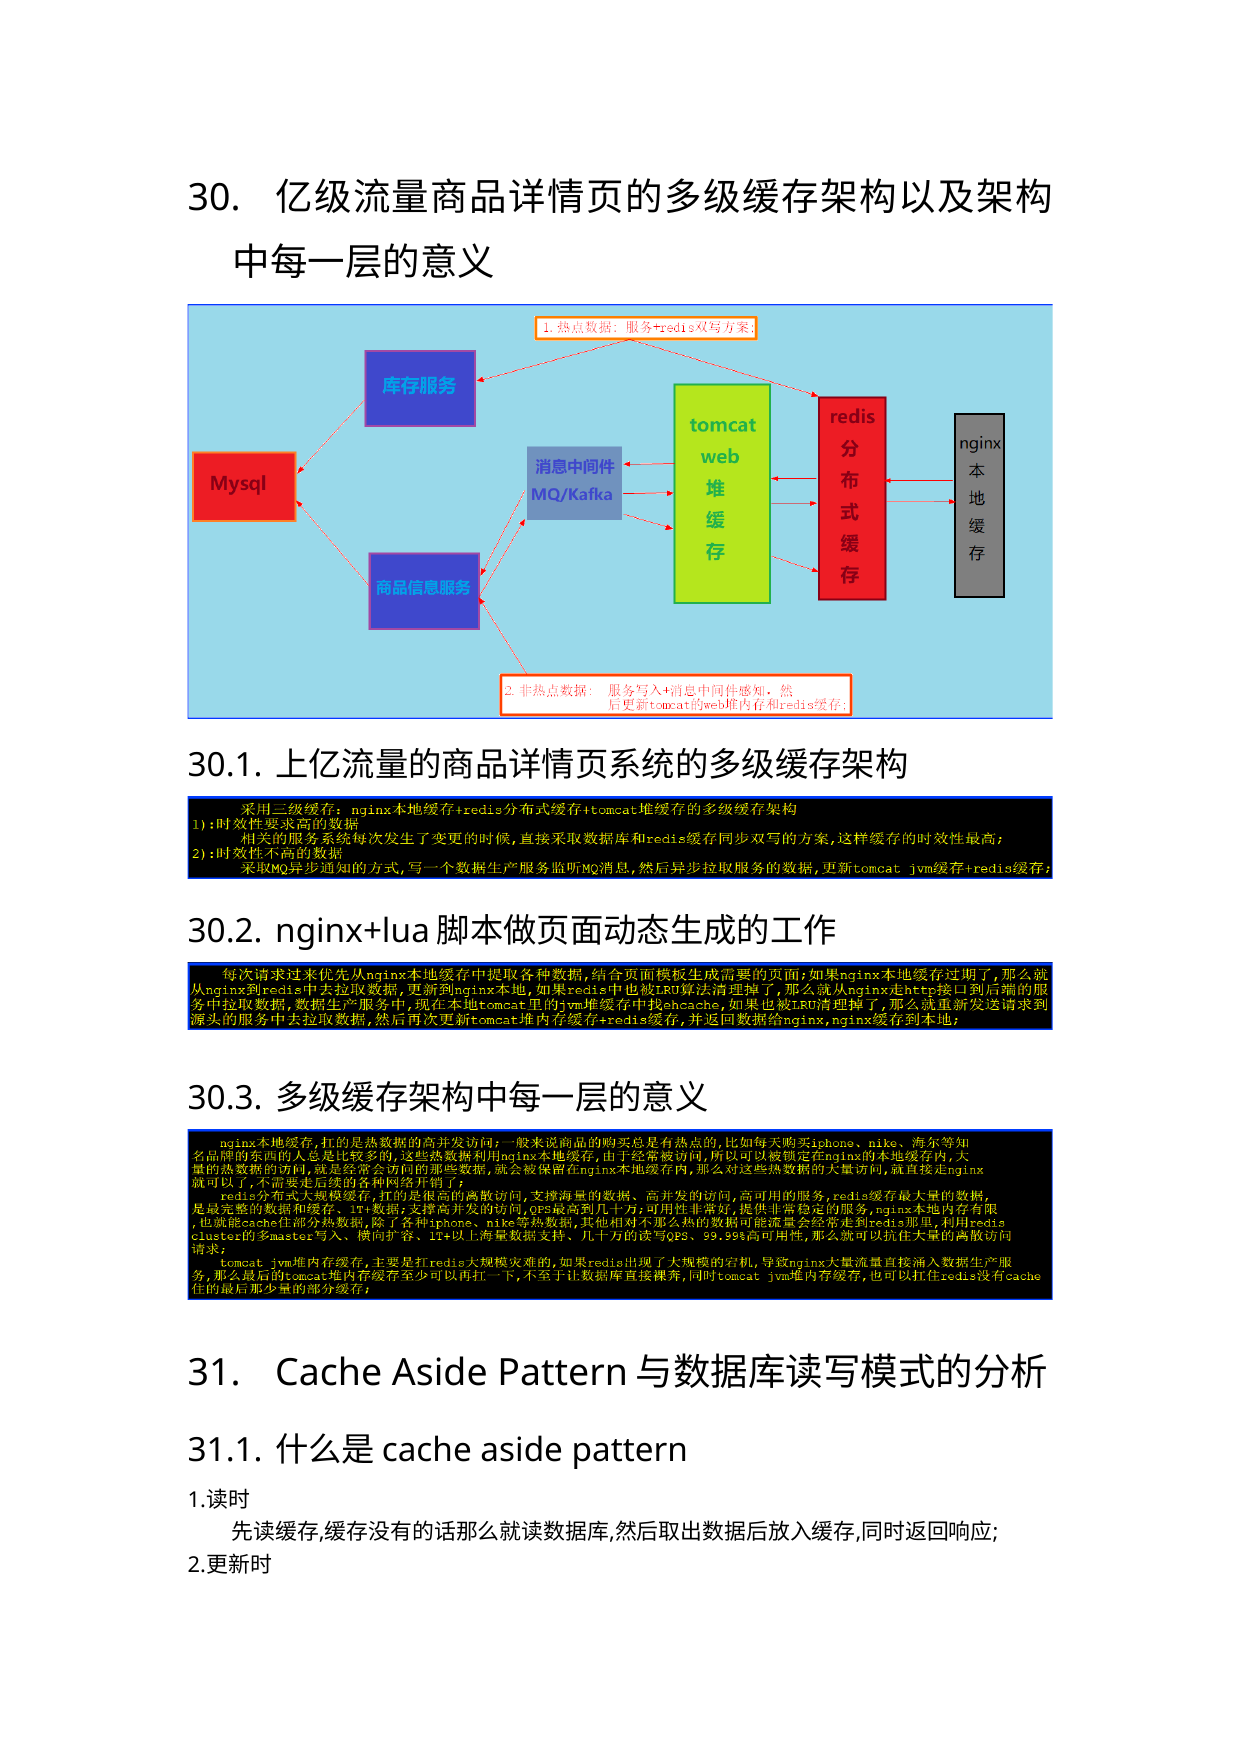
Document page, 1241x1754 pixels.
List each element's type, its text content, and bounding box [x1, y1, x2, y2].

picture [187, 1129, 1053, 1300]
picture [187, 962, 1053, 1030]
subtitle nginx+lua脚本做页面动态生成的工作 [187, 896, 1053, 961]
text 先读缓存,缓存没有的话那么就读数据库,然后取出数据后放入缓存,同时返回响应; [187, 1514, 1053, 1547]
subtitle 什么是cache aside pattern [187, 1414, 1053, 1479]
text 1.读时 [187, 1482, 1053, 1514]
text 2.更新时 [187, 1547, 1053, 1579]
picture [187, 796, 1053, 879]
subtitle 亿级流量商品详情页的多级缓存架构以及架构中每一层的意义 [187, 162, 1053, 292]
subtitle Cache Aside Pattern与数据库读写模式的分析 [187, 1337, 1053, 1402]
picture [187, 304, 1053, 719]
subtitle 多级缓存架构中每一层的意义 [187, 1062, 1053, 1127]
subtitle 上亿流量的商品详情页系统的多级缓存架构 [187, 729, 1053, 794]
